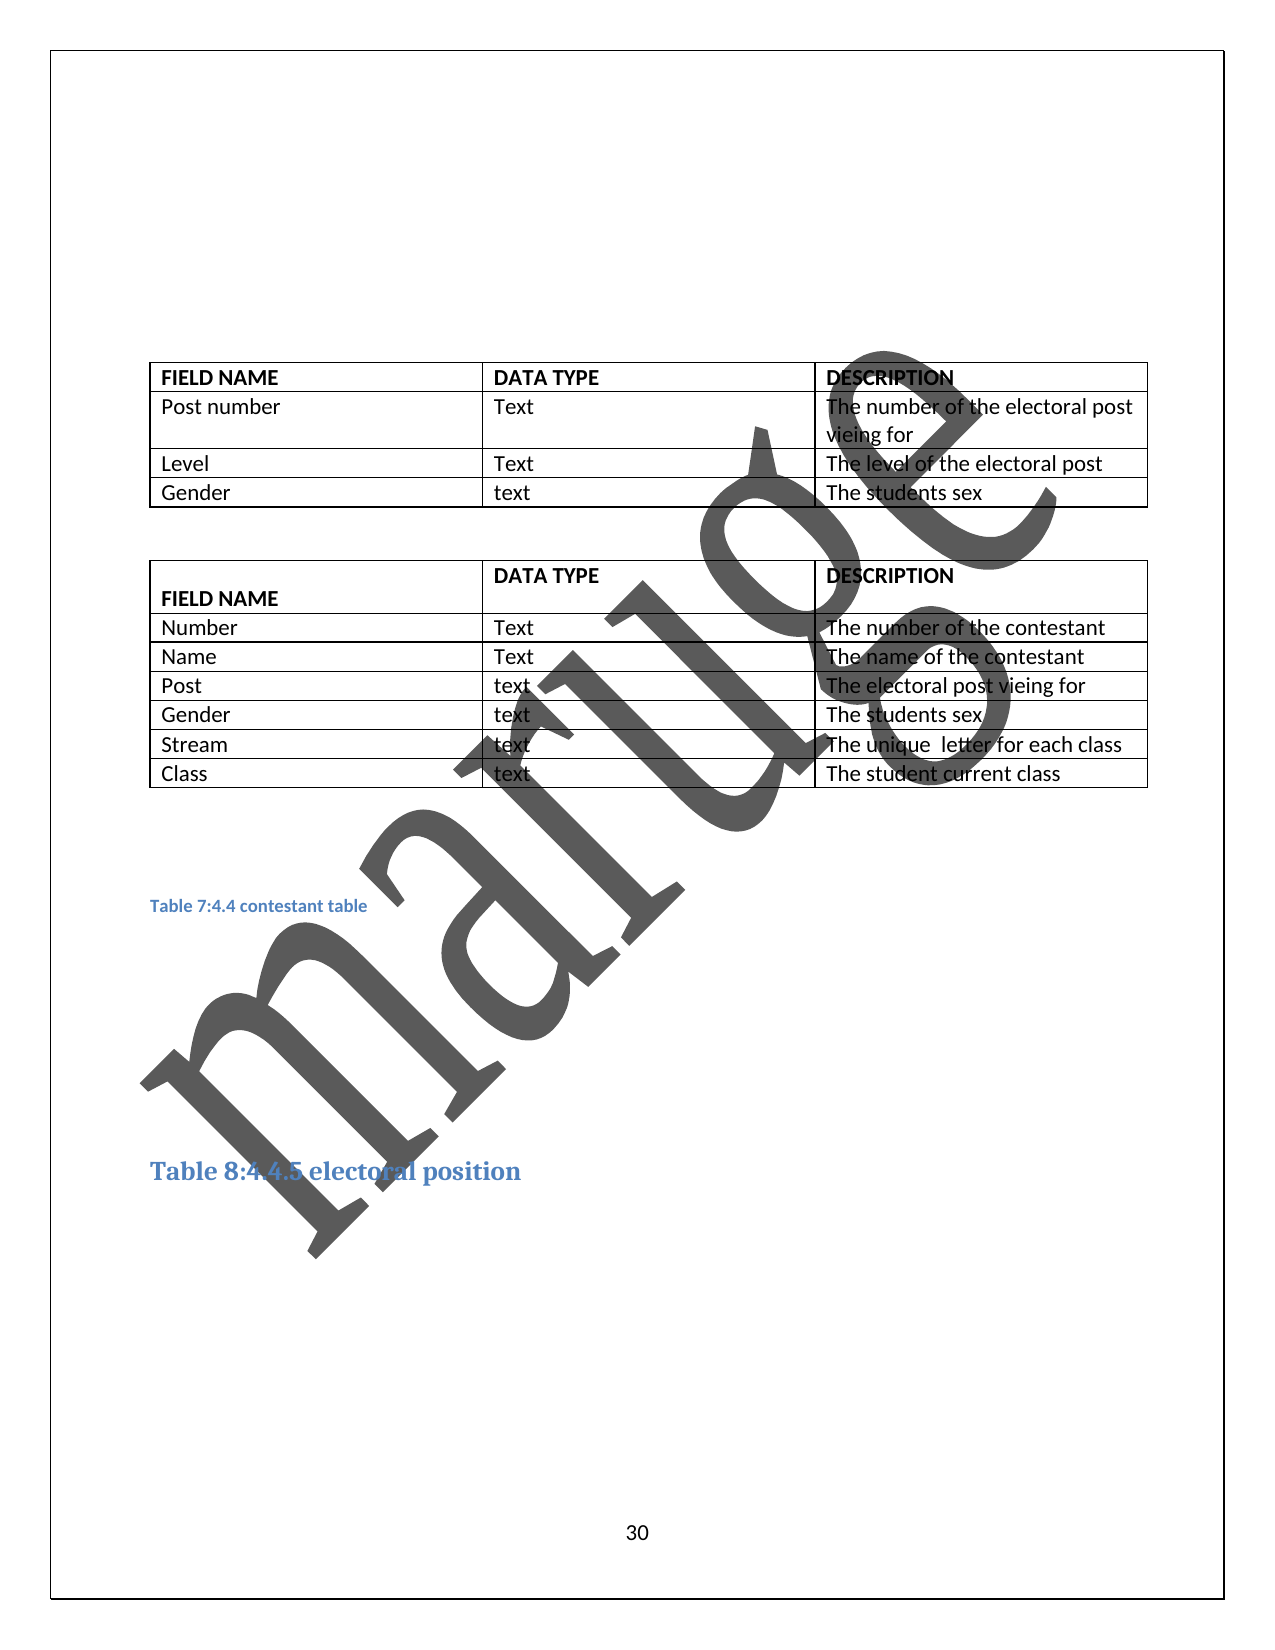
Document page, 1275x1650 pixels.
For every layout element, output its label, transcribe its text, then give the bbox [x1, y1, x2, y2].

table_cell The students sex [816, 701, 1147, 729]
table_cell Stream [151, 730, 482, 758]
table_cell The number of the contestant [816, 614, 1147, 641]
table_cell Number [151, 614, 482, 641]
table_cell Post number [151, 392, 482, 448]
table_cell text [483, 759, 814, 787]
table_cell Name [151, 643, 482, 671]
table_cell text [483, 701, 814, 729]
text Table 7:4.4 contestant table [150, 894, 1124, 917]
table_cell Gender [151, 701, 482, 729]
table_cell The unique letter for each class [816, 730, 1147, 758]
table_cell The name of the contestant [816, 643, 1147, 671]
table_cell Level [151, 449, 482, 477]
table_header DESCRIPTION [816, 363, 1147, 391]
table_cell text [483, 672, 814, 699]
table_cell The number of the electoral post vieing for [816, 392, 1147, 448]
table_cell text [483, 478, 814, 506]
table_cell The electoral post vieing for [816, 672, 1147, 699]
table_cell The student current class [816, 759, 1147, 787]
table_header DATA TYPE [483, 363, 814, 391]
table_cell Post [151, 672, 482, 699]
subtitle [150, 1156, 1124, 1187]
table_cell Text [483, 643, 814, 671]
table_cell text [483, 730, 814, 758]
table_cell The level of the electoral post [816, 449, 1147, 477]
table_header DATA TYPE [483, 561, 814, 612]
table_cell Text [483, 614, 814, 641]
table_header FIELD NAME [151, 561, 482, 612]
table_cell The students sex [816, 478, 1147, 506]
table_cell Text [483, 449, 814, 477]
table_cell Class [151, 759, 482, 787]
table_cell Gender [151, 478, 482, 506]
table_header FIELD NAME [151, 363, 482, 391]
table_cell Text [483, 392, 814, 448]
table_header DESCRIPTION [816, 561, 1147, 612]
